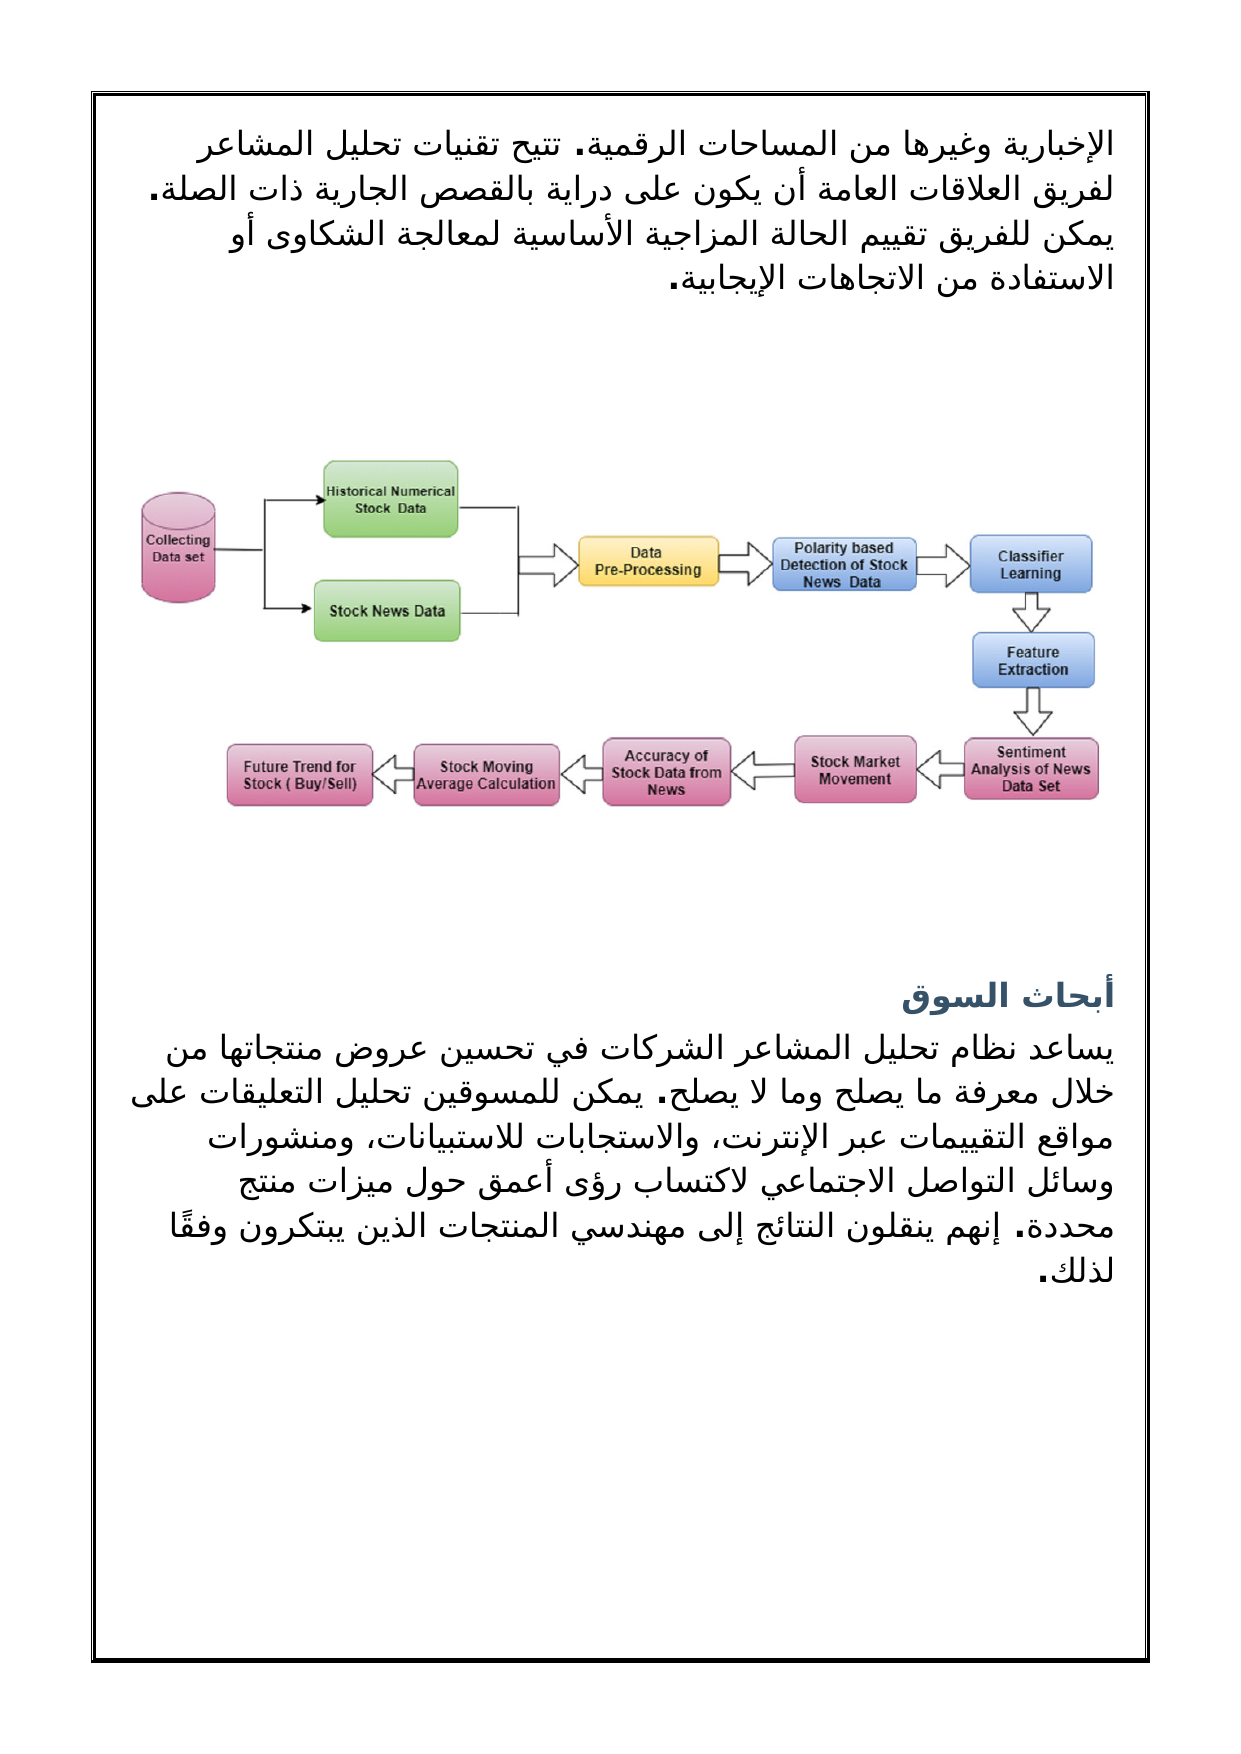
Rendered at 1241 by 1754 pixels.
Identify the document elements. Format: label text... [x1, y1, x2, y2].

subtitle أبحاث السوق [125, 977, 1115, 1016]
picture [132, 451, 1108, 816]
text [125, 125, 1115, 297]
text يساعد نظام تحليل المشاعر الشركات في تحسين عروض منتجاتها من خلال معرفة ما يصلح وما لا يصلح. يمكن للمسوقين تحليل التعليقات على مواقع التقييمات عبر الإنترنت، والاستجابات للاستبيانات، ومنشورات وسائل التواصل الاجتماعي لاكتساب رؤى أعمق حول ميزات منتج محددة. إنهم ينقلون النتائج إلى مهندسي المنتجات الذين يبتكرون وفقًا لذلك. [125, 1028, 1115, 1290]
